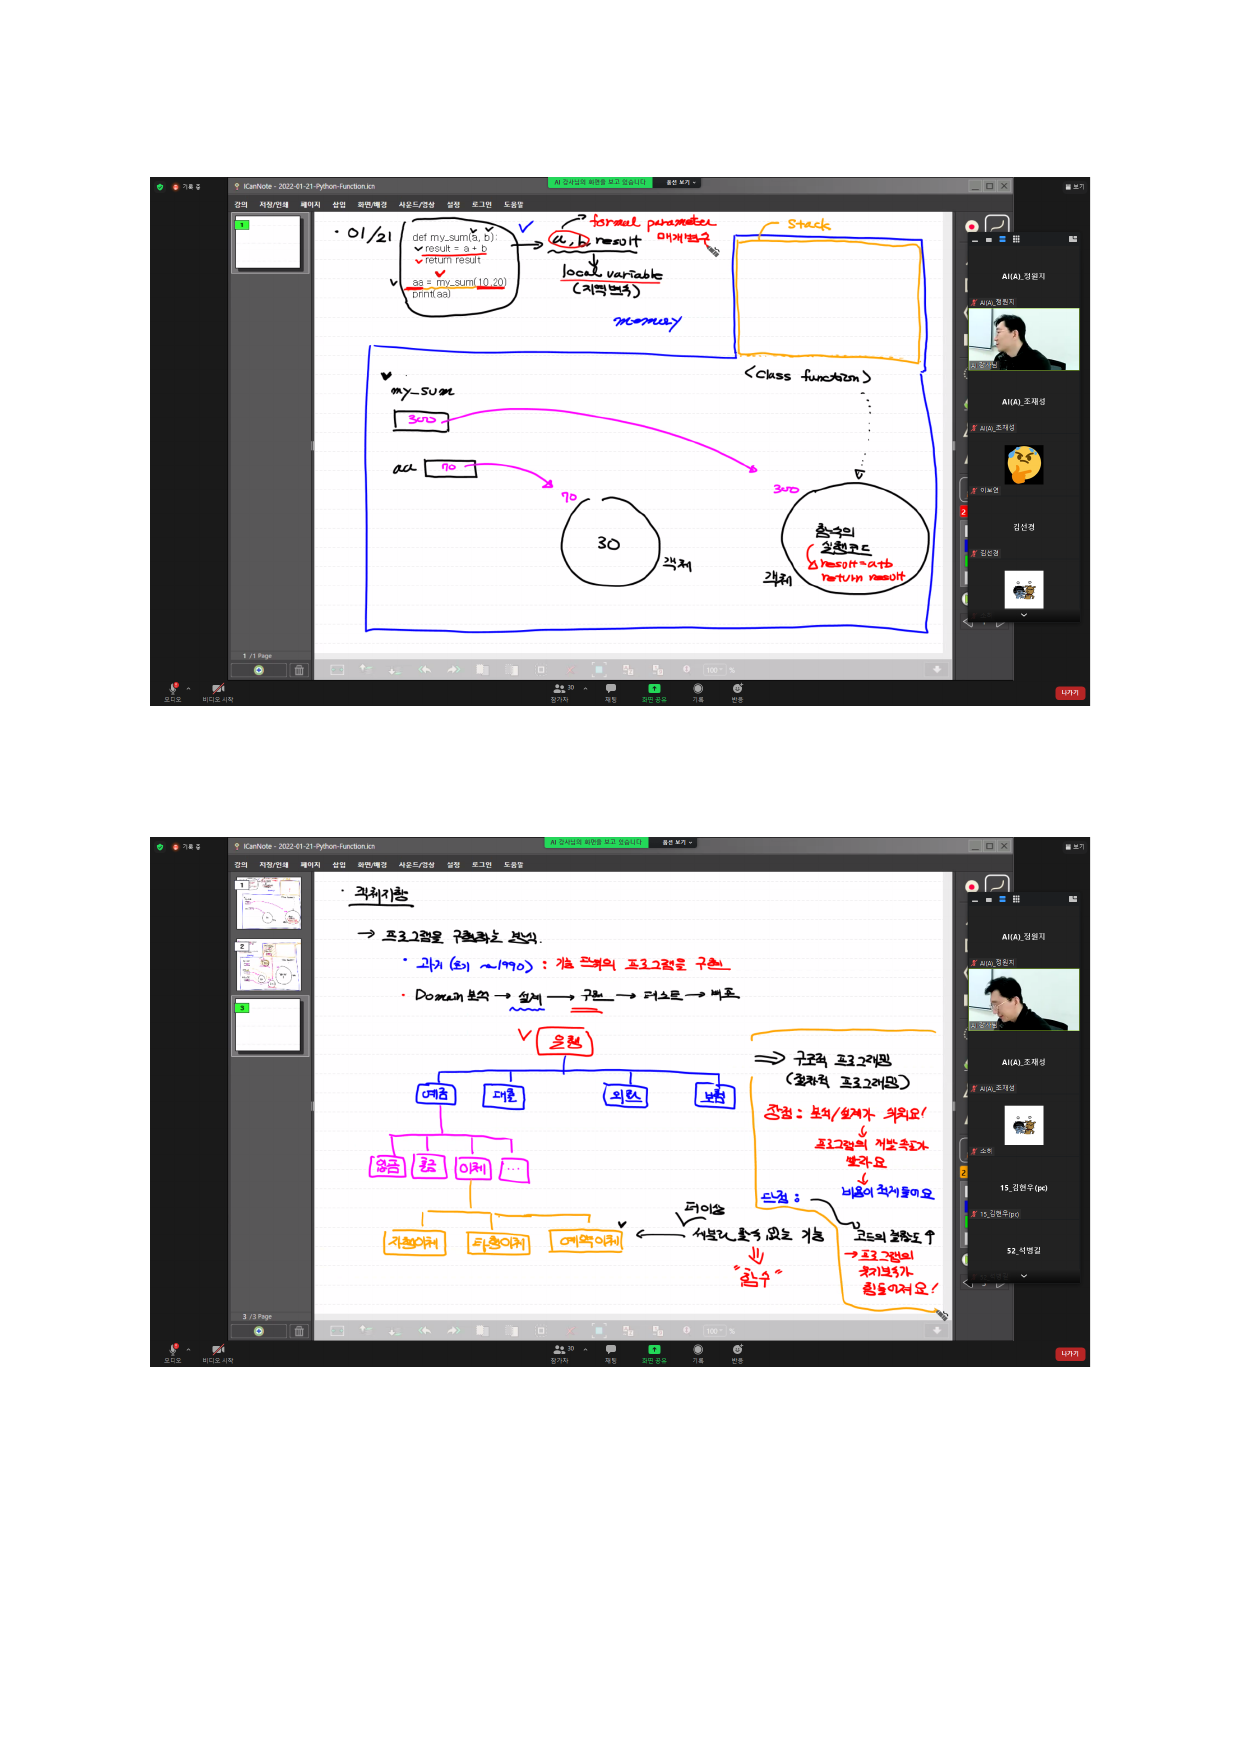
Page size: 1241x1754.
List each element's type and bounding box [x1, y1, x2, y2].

picture [150, 837, 1091, 1367]
picture [150, 177, 1091, 706]
